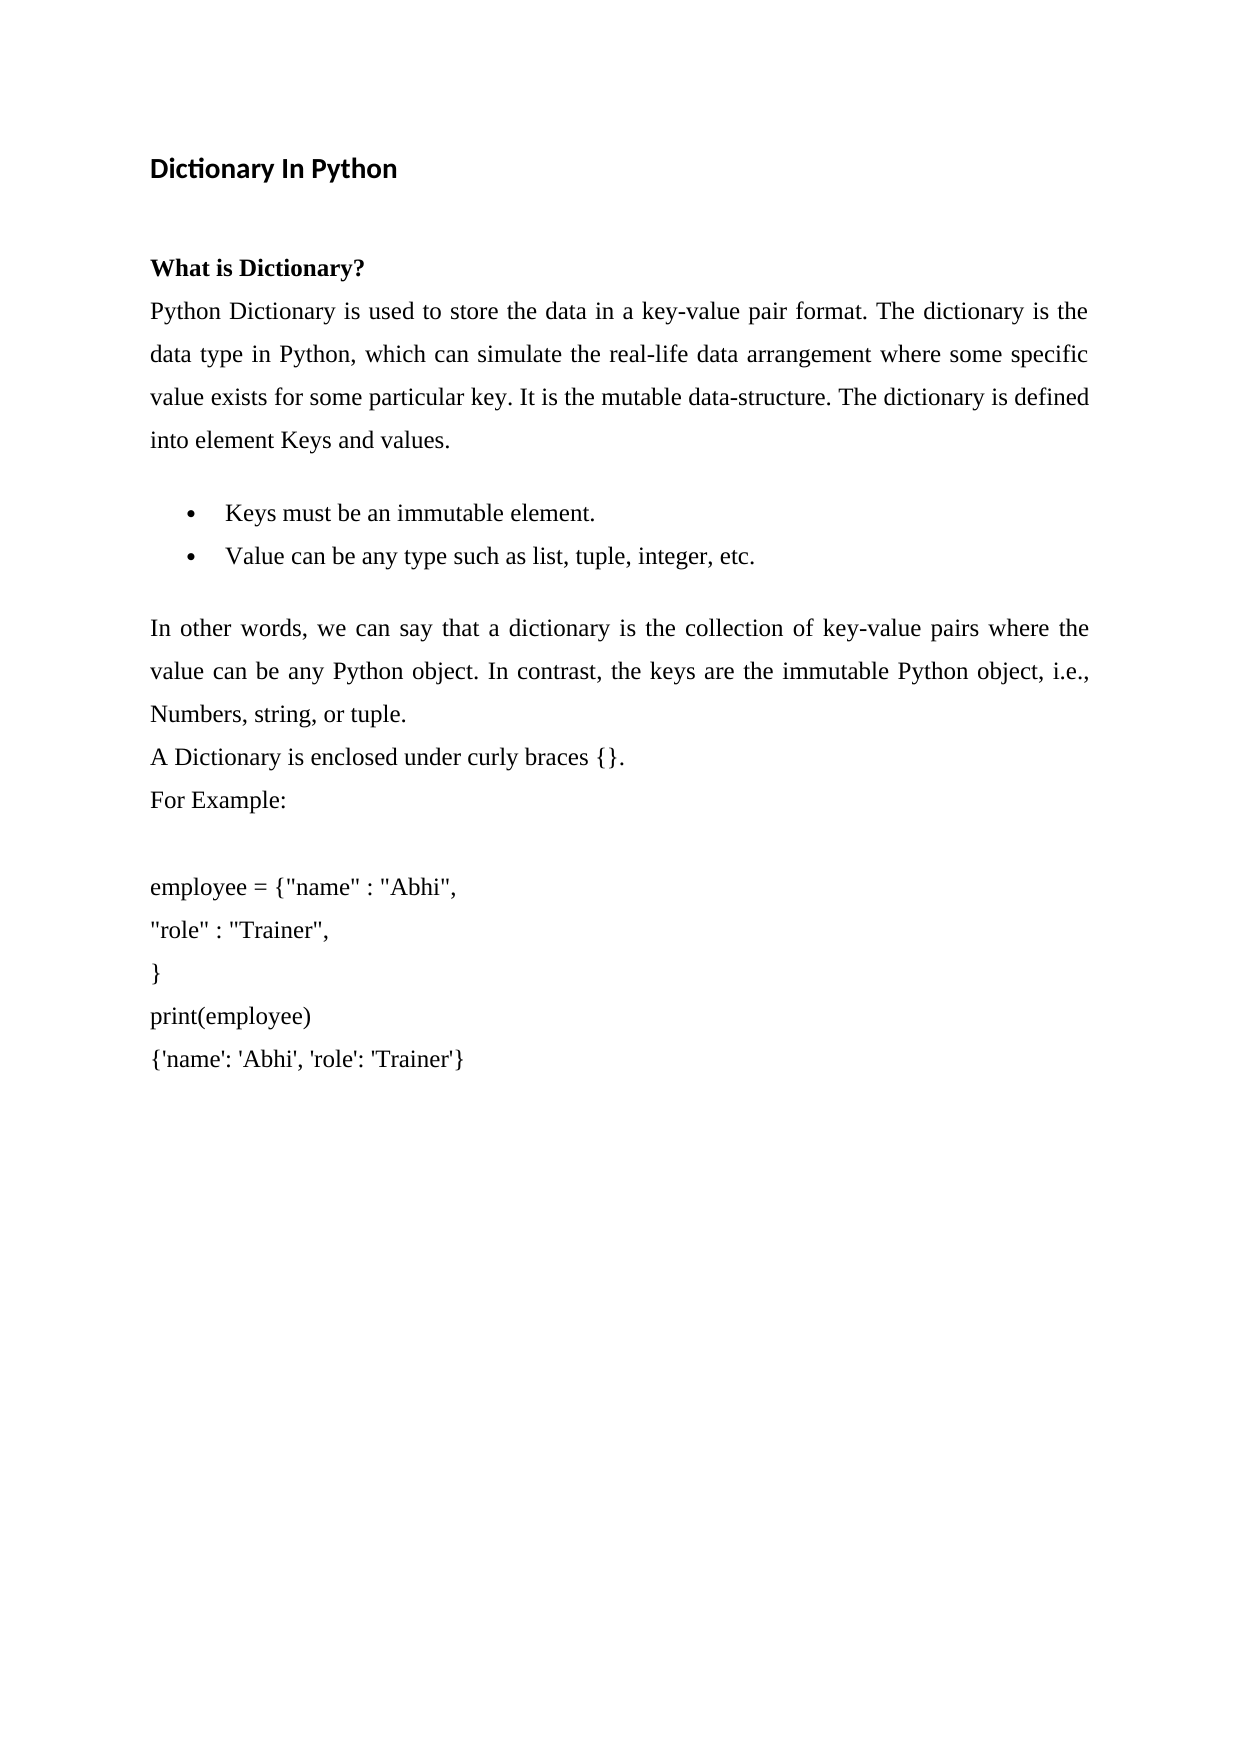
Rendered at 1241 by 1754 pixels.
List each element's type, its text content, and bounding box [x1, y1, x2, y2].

list Keys must be an immutable element. [187, 498, 1090, 526]
text Python Dictionary is used to store the data in a key-value pair format. The dictionary is the data type in Python, which can simulate the real-life data arrangement where some specific value exists for some particular key. It is the mutable data-structure. The dictionary is defined into element Keys and values. [150, 296, 1090, 454]
list Value can be any type such as list, tuple, integer, etc. [187, 541, 1090, 569]
text A Dictionary is enclosed under curly braces {}. [150, 742, 1090, 771]
text In other words, we can say that a dictionary is the collection of key-value pairs where the value can be any Python object. In contrast, the keys are the immutable Python object, i.e., Numbers, string, or tuple. [150, 613, 1090, 728]
text What is Dictionary? [150, 253, 1090, 282]
subtitle Dictionary In Python [150, 150, 1090, 186]
text print(employee) [150, 1001, 1090, 1030]
text employee = {"name" : "Abhi", [150, 872, 1090, 901]
text } [150, 958, 1090, 987]
text "role" : "Trainer", [150, 915, 1090, 944]
text {'name': 'Abhi', 'role': 'Trainer'} [150, 1044, 1090, 1073]
text For Example: [150, 786, 1090, 814]
